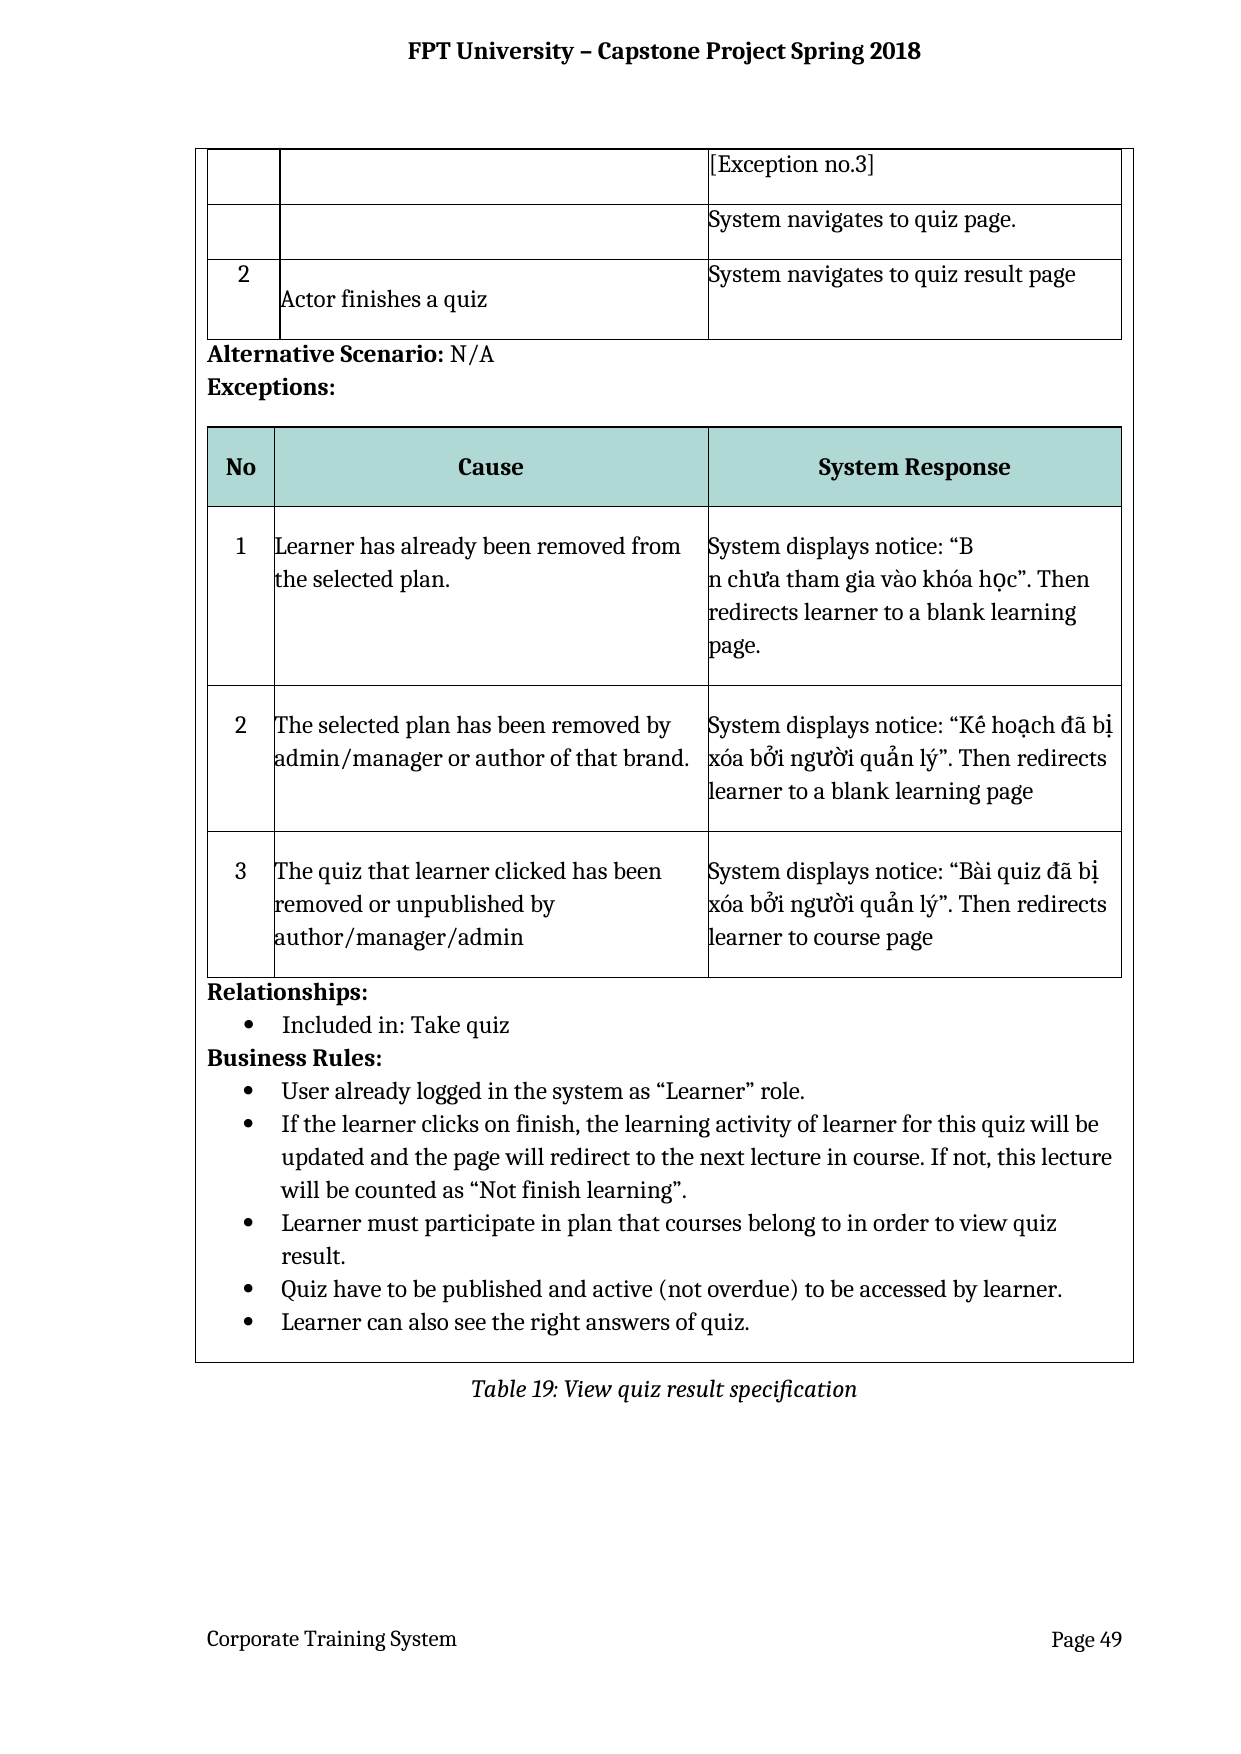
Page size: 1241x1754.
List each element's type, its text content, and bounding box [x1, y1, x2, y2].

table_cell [196, 149, 1133, 1362]
